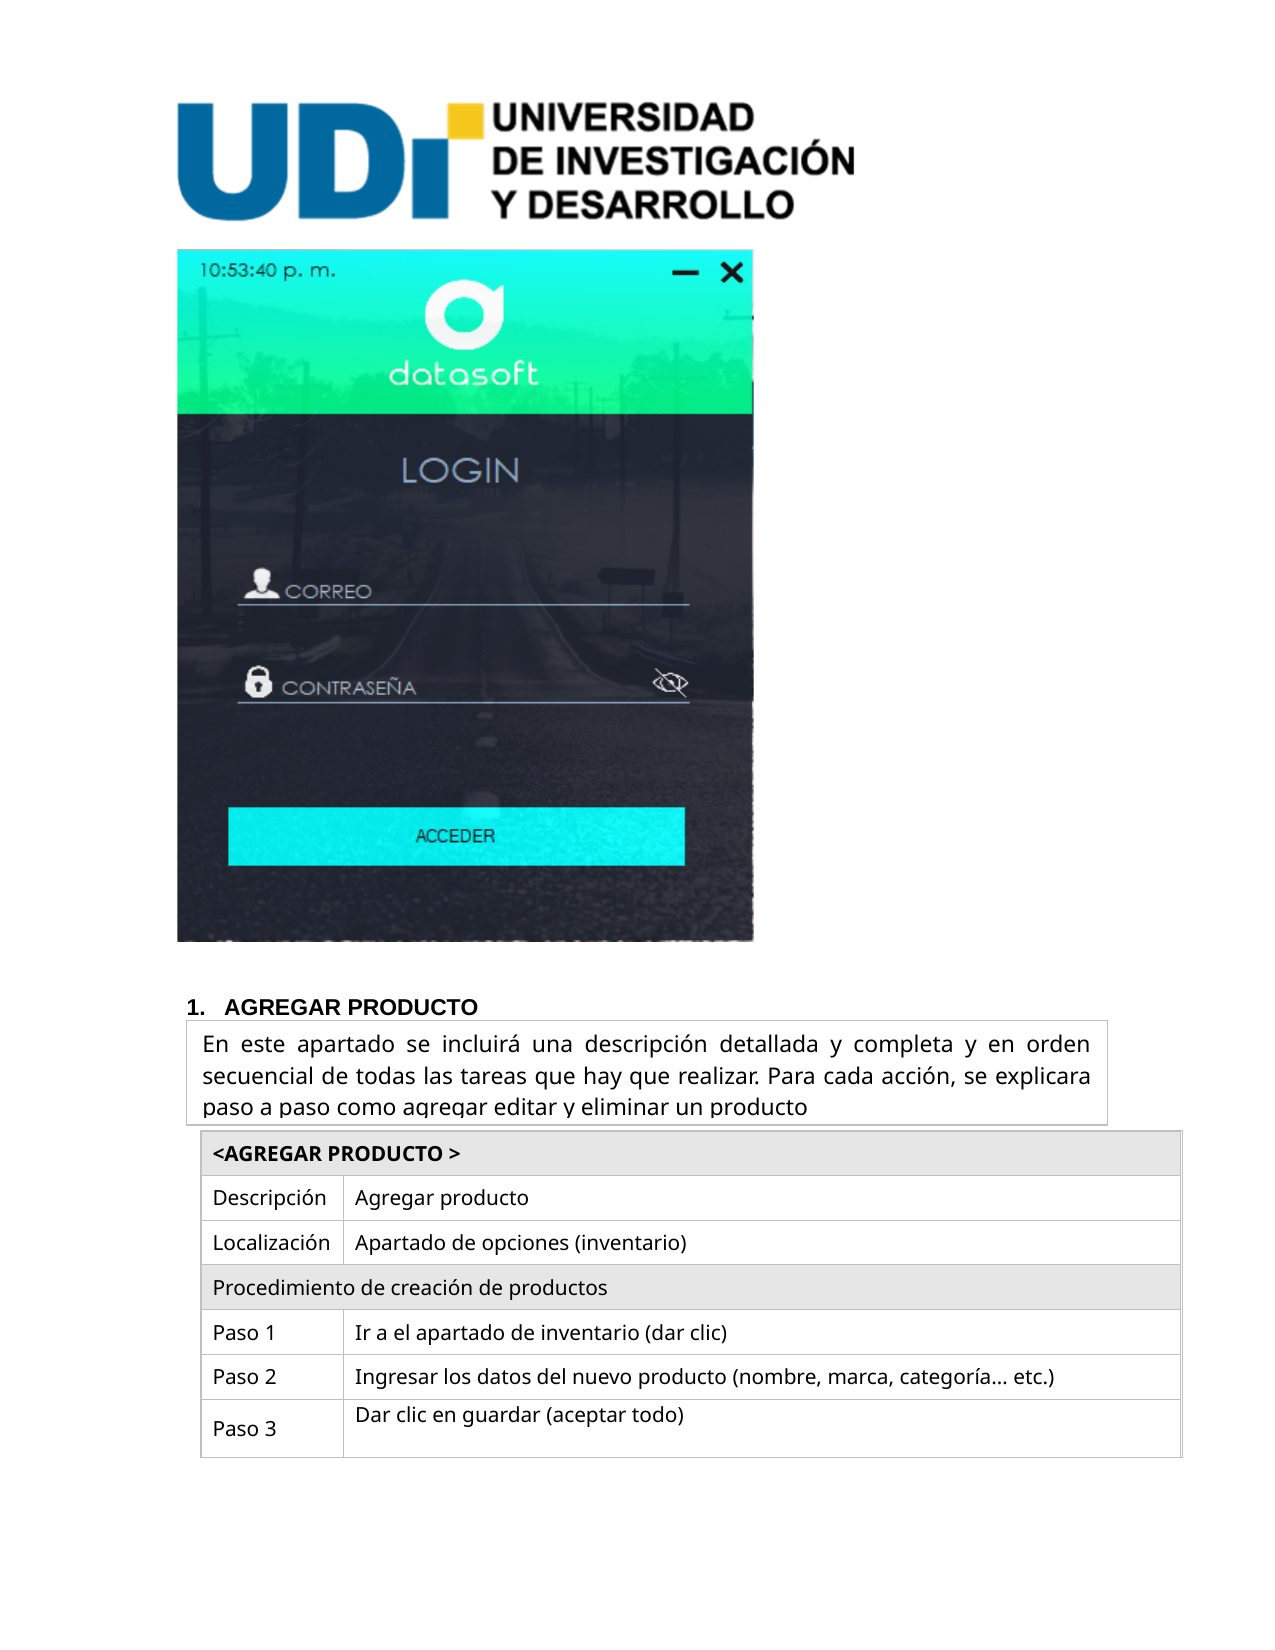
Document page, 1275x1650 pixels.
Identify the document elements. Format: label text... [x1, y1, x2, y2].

table_cell Paso 3 [202, 1400, 343, 1457]
table_cell Dar clic en guardar (aceptar todo) [344, 1400, 1180, 1457]
table_cell Localización [202, 1221, 343, 1264]
table_cell Descripción [202, 1176, 343, 1219]
table_cell Ingresar los datos del nuevo producto (nombre, marca, categoría… etc.) [344, 1355, 1180, 1399]
table_cell Agregar producto [344, 1176, 1180, 1219]
picture [177, 73, 855, 942]
table_cell Paso 1 [202, 1310, 343, 1354]
table_cell Paso 2 [202, 1355, 343, 1399]
table_cell Apartado de opciones (inventario) [344, 1221, 1180, 1264]
list AGREGAR PRODUCTO [186, 994, 1098, 1020]
table_cell Ir a el apartado de inventario (dar clic) [344, 1310, 1180, 1354]
table_cell Procedimiento de creación de productos [202, 1265, 1180, 1309]
table_header <AGREGAR PRODUCTO > [202, 1132, 1180, 1175]
